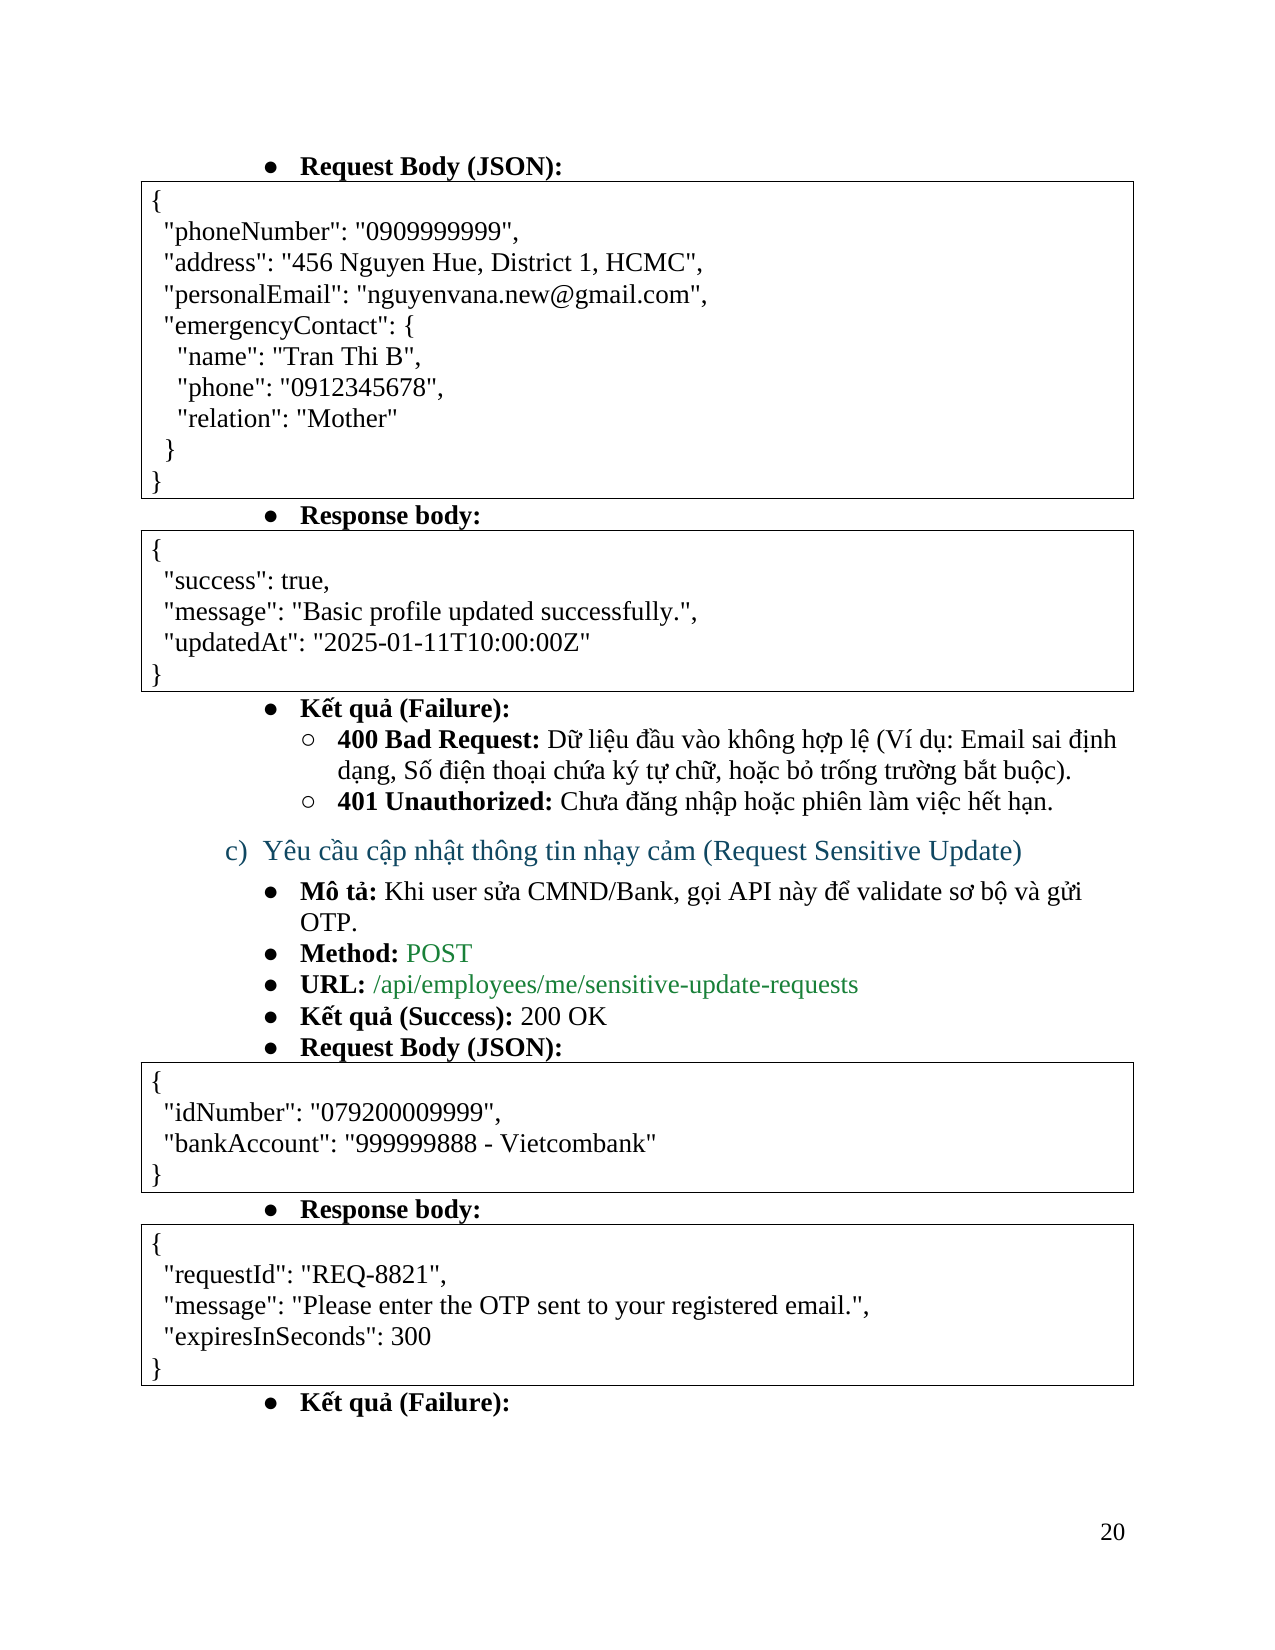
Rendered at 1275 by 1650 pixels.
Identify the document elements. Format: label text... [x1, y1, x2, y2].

text } [142, 654, 1133, 691]
list Mô tả: Khi user sửa CMND/Bank, gọi API này để validate sơ bộ và gửi OTP. [262, 875, 1125, 937]
list Request Body (JSON): [262, 1031, 1125, 1062]
text "phone": "0912345678", [150, 371, 1125, 402]
list 400 Bad Request: Dữ liệu đầu vào không hợp lệ (Ví dụ: Email sai định dạng, Số điện thoại chứa ký tự chữ, hoặc bỏ trống trường bắt buộc). [300, 723, 1125, 785]
list Response body: [262, 1193, 1125, 1224]
text "message": "Please enter the OTP sent to your registered email.", [150, 1289, 1125, 1321]
list Method: POST [262, 937, 1125, 968]
list Kết quả (Success): 200 OK [262, 1000, 1125, 1031]
text "updatedAt": "2025-01-11T10:00:00Z" [150, 627, 1125, 654]
list Response body: [262, 499, 1125, 530]
text "phoneNumber": "0909999999", [150, 215, 1125, 247]
text } [142, 461, 1133, 498]
list 401 Unauthorized: Chưa đăng nhập hoặc phiên làm việc hết hạn. [300, 785, 1125, 817]
text "relation": "Mother" [150, 402, 1125, 433]
list Request Body (JSON): [262, 150, 1125, 181]
text "success": true, [150, 564, 1125, 595]
text { [142, 1063, 1133, 1096]
subtitle Yêu cầu cập nhật thông tin nhạy cảm (Request Sensitive Update) [225, 833, 1125, 867]
text "expiresInSeconds": 300 [150, 1321, 1125, 1348]
text "bankAccount": "999999888 - Vietcombank" [150, 1127, 1125, 1155]
text } [142, 1348, 1133, 1385]
text } [150, 433, 1125, 461]
text { [142, 1225, 1133, 1258]
text "message": "Basic profile updated successfully.", [150, 595, 1125, 627]
text "personalEmail": "nguyenvana.new@gmail.com", [150, 278, 1125, 309]
text "name": "Tran Thi B", [150, 340, 1125, 371]
list Kết quả (Failure): [262, 1386, 1125, 1417]
text } [142, 1155, 1133, 1192]
text { [142, 531, 1133, 564]
text "requestId": "REQ-8821", [150, 1258, 1125, 1289]
text "address": "456 Nguyen Hue, District 1, HCMC", [150, 247, 1125, 278]
text "idNumber": "079200009999", [150, 1096, 1125, 1127]
text "emergencyContact": { [150, 309, 1125, 340]
list Kết quả (Failure): [262, 692, 1125, 723]
text { [142, 182, 1133, 215]
list URL: /api/employees/me/sensitive-update-requests [262, 968, 1125, 1000]
